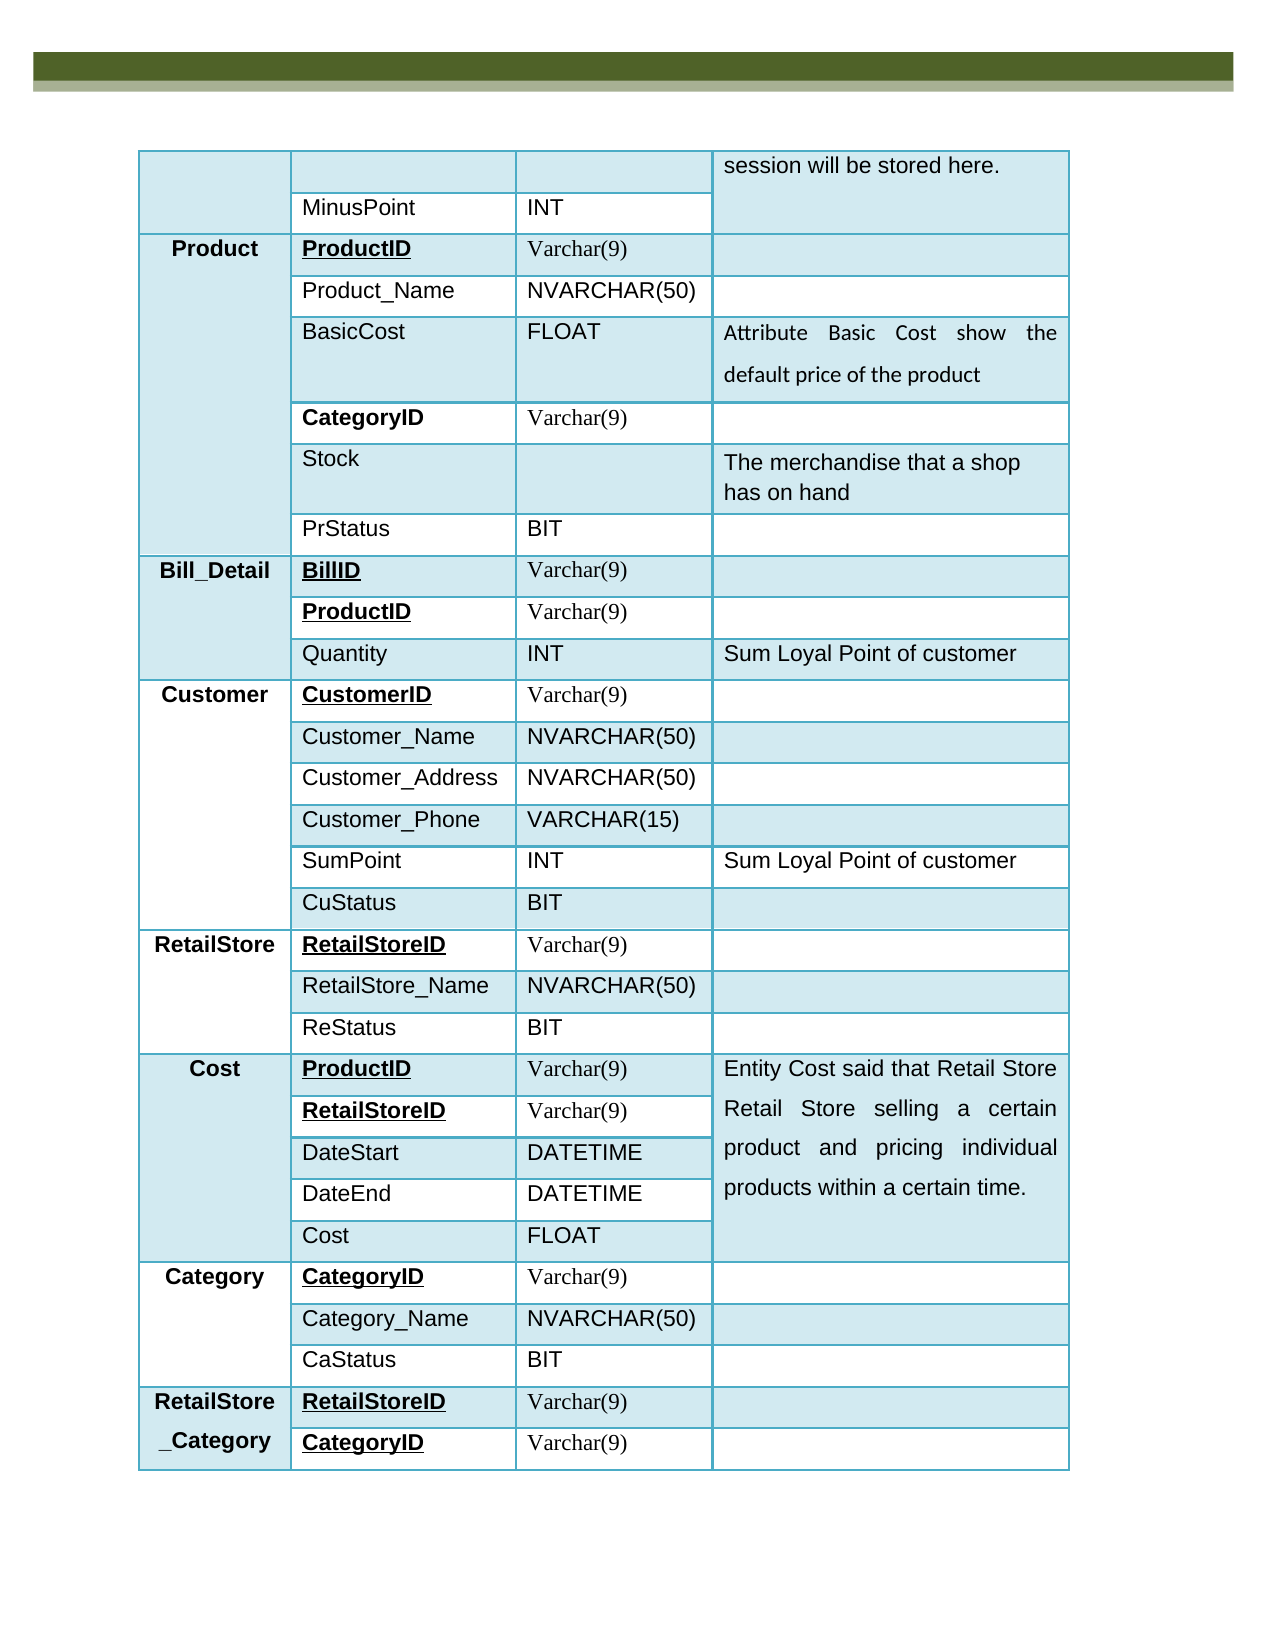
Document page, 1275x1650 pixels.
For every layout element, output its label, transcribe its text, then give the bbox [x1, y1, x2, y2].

table_cell DateEnd [292, 1180, 515, 1219]
table_cell CaStatus [292, 1346, 515, 1386]
table_cell Customer [140, 681, 290, 928]
table_cell Varchar(9) [517, 598, 711, 638]
table_cell Bill_Detail [140, 557, 290, 679]
table_cell PrStatus [292, 515, 515, 554]
table_cell [714, 1014, 1068, 1053]
table_cell Varchar(9) [517, 681, 711, 721]
table_cell [714, 1263, 1068, 1303]
table_cell RetailStoreID [292, 1097, 515, 1136]
table_cell [714, 598, 1068, 638]
table_cell Varchar(9) [517, 1055, 711, 1095]
table_cell NVARCHAR(50) [517, 1305, 711, 1344]
table_cell BillID [292, 557, 515, 596]
table_cell MinusPoint [292, 194, 515, 233]
table_cell [714, 557, 1068, 596]
table_cell CategoryID [292, 1263, 515, 1303]
table_cell Varchar(9) [517, 404, 711, 443]
table_cell PlusPoint [292, 152, 515, 192]
table_cell DATETIME [517, 1180, 711, 1219]
table_cell Varchar(9) [517, 1097, 711, 1136]
table_cell Customer_Phone [292, 806, 515, 845]
table_cell Customer_Address [292, 764, 515, 804]
table_cell RetailStoreID [292, 931, 515, 970]
table_cell ReStatus [292, 1014, 515, 1053]
table_cell Category [140, 1263, 290, 1386]
table_cell INT [517, 152, 711, 192]
table_cell SumPoint [292, 848, 515, 887]
table_cell NVARCHAR(50) [517, 972, 711, 1012]
table_cell ProductID [292, 598, 515, 638]
table_cell Varchar(9) [517, 1429, 711, 1469]
table_cell RetailStore [140, 931, 290, 1053]
table_cell [714, 764, 1068, 804]
table_cell BIT [517, 1014, 711, 1053]
table_cell Cost [140, 1055, 290, 1261]
table_cell CategoryID [292, 404, 515, 443]
table_cell ProductID [292, 1055, 515, 1095]
table_cell Product_Name [292, 277, 515, 316]
table_cell BIT [517, 889, 711, 928]
table_cell [714, 723, 1068, 762]
table_cell [517, 445, 711, 513]
table_cell Varchar(9) [517, 557, 711, 596]
table_cell RetailStore_Name [292, 972, 515, 1012]
table_cell DateStart [292, 1139, 515, 1178]
table_cell [714, 681, 1068, 721]
table_cell [714, 277, 1068, 316]
table_cell Sum Loyal Point of customer [714, 640, 1068, 679]
table_cell BasicCost [292, 318, 515, 401]
table_cell BIT [517, 1346, 711, 1386]
table_cell Varchar(9) [517, 1263, 711, 1303]
table_cell VARCHAR(15) [517, 806, 711, 845]
table_cell CustomerID [292, 681, 515, 721]
table_cell [714, 889, 1068, 928]
table_cell FLOAT [517, 318, 711, 401]
table_cell CuStatus [292, 889, 515, 928]
table_cell Varchar(9) [517, 931, 711, 970]
table_cell [714, 1388, 1068, 1427]
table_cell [714, 152, 1068, 233]
table_cell DATETIME [517, 1139, 711, 1178]
table_cell RetailStoreID [292, 1388, 515, 1427]
table_cell NVARCHAR(50) [517, 277, 711, 316]
table_cell INT [517, 848, 711, 887]
table_cell Category_Name [292, 1305, 515, 1344]
table_cell ProductID [292, 235, 515, 275]
table_cell Attribute Basic Cost show the default price of the product [714, 318, 1068, 401]
table_cell NVARCHAR(50) [517, 764, 711, 804]
table_cell [714, 404, 1068, 443]
table_cell Customer_Name [292, 723, 515, 762]
table_cell BIT [517, 515, 711, 554]
table_cell INT [517, 640, 711, 679]
table_cell [714, 931, 1068, 970]
table_cell CategoryID [292, 1429, 515, 1469]
table_cell [714, 515, 1068, 554]
table_cell Entity Cost said that Retail Store Retail Store selling a certain product and pricing individual products within a certain time. [714, 1055, 1068, 1261]
table_cell RetailStore_Category [140, 1388, 290, 1469]
table_cell INT [517, 194, 711, 233]
table_cell Product [140, 235, 290, 554]
table_cell Stock [292, 445, 515, 513]
table_cell Sum Loyal Point of customer [714, 848, 1068, 887]
table_cell [714, 1346, 1068, 1386]
table_cell [714, 235, 1068, 275]
table_cell [714, 1305, 1068, 1344]
table_cell Quantity [292, 640, 515, 679]
table_cell Varchar(9) [517, 235, 711, 275]
table_cell [714, 1429, 1068, 1469]
table_cell Varchar(9) [517, 1388, 711, 1427]
table_cell NVARCHAR(50) [517, 723, 711, 762]
table_cell [714, 972, 1068, 1012]
table_cell The merchandise that a shop has on hand [714, 445, 1068, 513]
table_cell Cost [292, 1222, 515, 1261]
table_cell [714, 806, 1068, 845]
table_cell FLOAT [517, 1222, 711, 1261]
